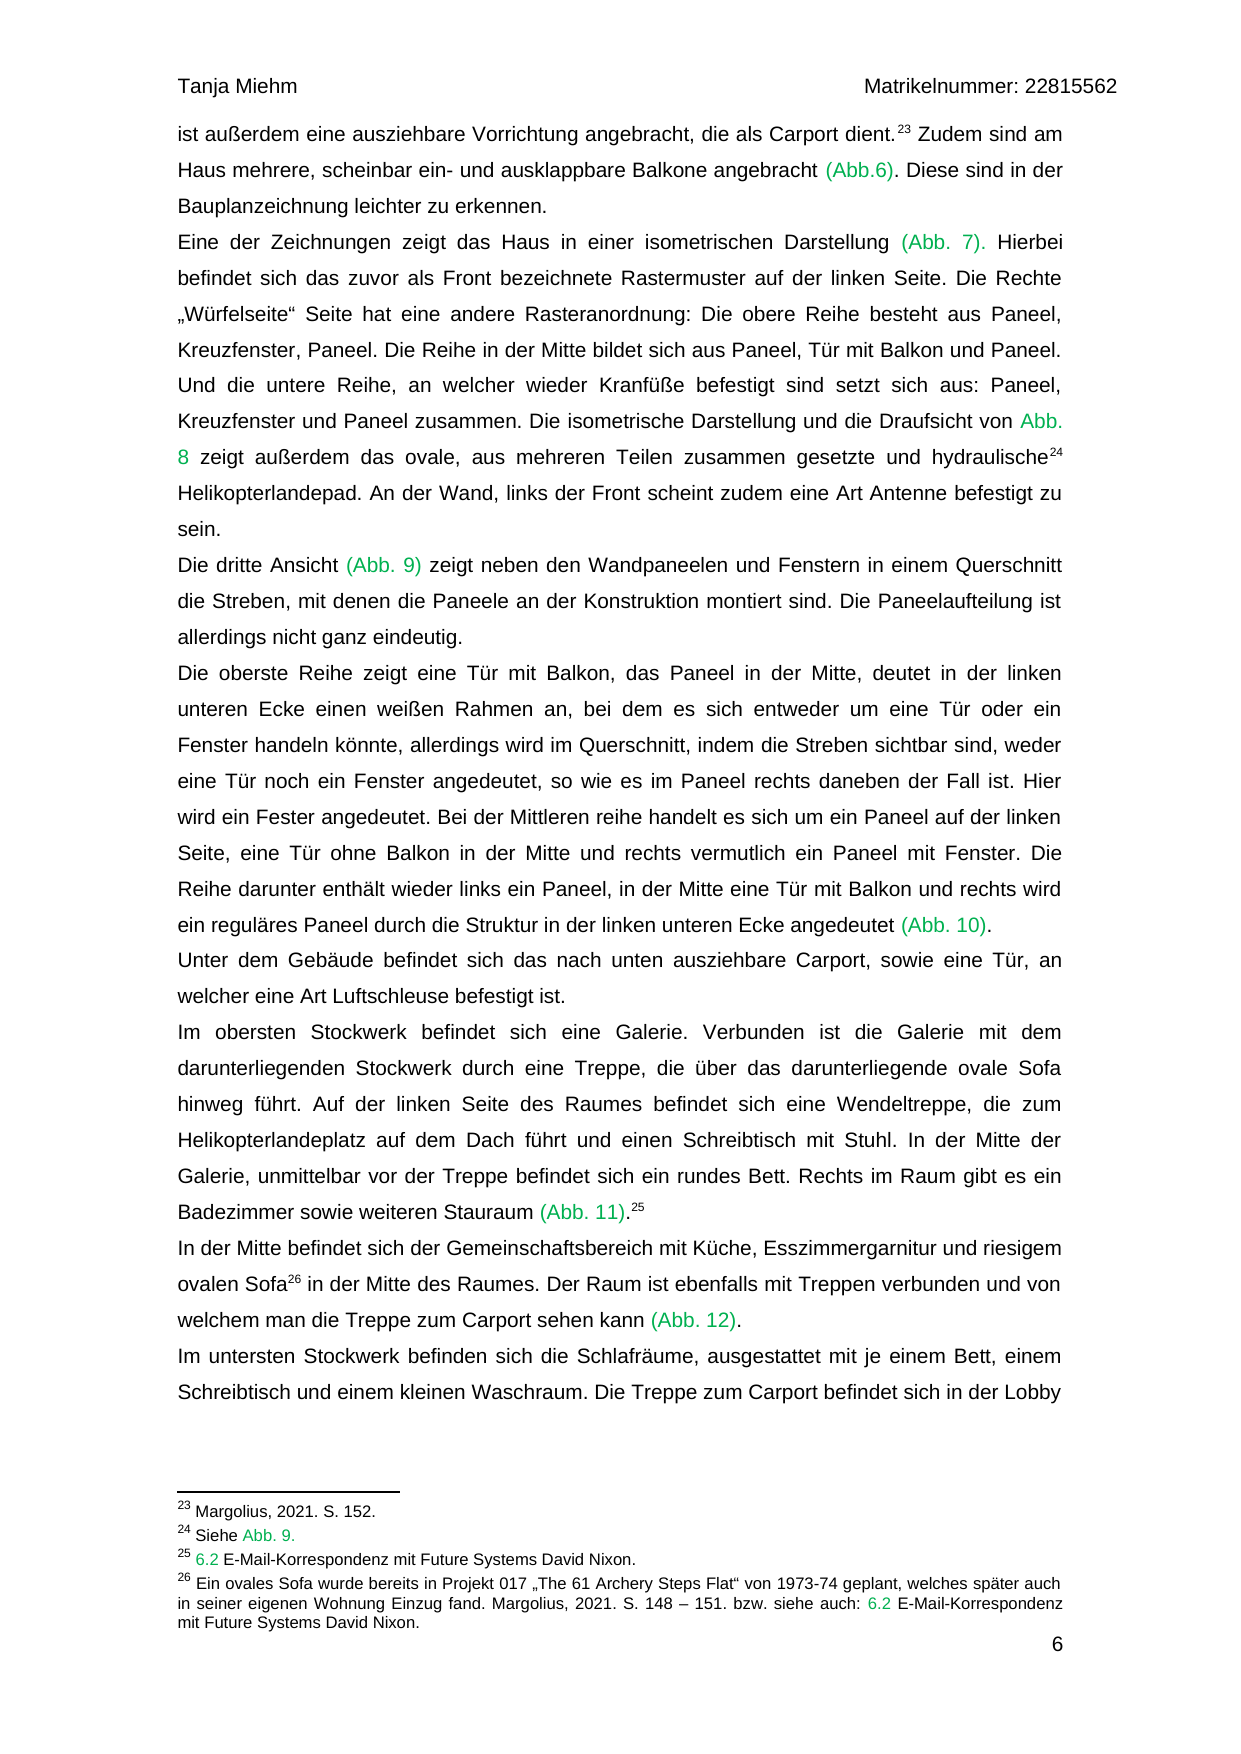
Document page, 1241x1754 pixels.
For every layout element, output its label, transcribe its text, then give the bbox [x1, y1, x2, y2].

text Die oberste Reihe zeigt eine Tür mit Balkon, das Paneel in der Mitte, deutet in der linken unteren Ecke einen weißen Rahmen an, bei dem es sich entweder um eine Tür oder ein Fenster handeln könnte, allerdings wird im Querschnitt, indem die Streben sichtbar sind, weder eine Tür noch ein Fenster angedeutet, so wie es im Paneel rechts daneben der Fall ist. Hier wird ein Fester angedeutet. Bei der Mittleren reihe handelt es sich um ein Paneel auf der linken Seite, eine Tür ohne Balkon in der Mitte und rechts vermutlich ein Paneel mit Fenster. Die Reihe darunter enthält wieder links ein Paneel, in der Mitte eine Tür mit Balkon und rechts wird ein reguläres Paneel durch die Struktur in der linken unteren Ecke angedeutet (Abb. 10). [177, 661, 1063, 936]
text An der unteren Reihe des Paneelrasters ist an jeder Ecke ein Kranfuß befestigt. Die Kranfüße sorgen dafür, dass das Haus nicht direkt auf dem Boden aufliegt, denn unterhalb des Quadrats ist außerdem eine ausziehbare Vorrichtung angebracht, die als Carport dient. Zudem sind am Haus mehrere, scheinbar ein- und ausklappbare Balkone angebracht (Abb.6). Diese sind in der Bauplanzeichnung leichter zu erkennen. [177, 122, 1063, 218]
text In der Mitte befindet sich der Gemeinschaftsbereich mit Küche, Esszimmergarnitur und riesigem ovalen Sofa in der Mitte des Raumes. Der Raum ist ebenfalls mit Treppen verbunden und von welchem man die Treppe zum Carport sehen kann (Abb. 12). [177, 1236, 1063, 1332]
text Im obersten Stockwerk befindet sich eine Galerie. Verbunden ist die Galerie mit dem darunterliegenden Stockwerk durch eine Treppe, die über das darunterliegende ovale Sofa hinweg führt. Auf der linken Seite des Raumes befindet sich eine Wendeltreppe, die zum Helikopterlandeplatz auf dem Dach führt und einen Schreibtisch mit Stuhl. In der Mitte der Galerie, unmittelbar vor der Treppe befindet sich ein rundes Bett. Rechts im Raum gibt es ein Badezimmer sowie weiteren Stauraum (Abb. 11). [177, 1020, 1063, 1224]
text Eine der Zeichnungen zeigt das Haus in einer isometrischen Darstellung (Abb. 7). Hierbei befindet sich das zuvor als Front bezeichnete Rastermuster auf der linken Seite. Die Rechte „Würfelseite“ Seite hat eine andere Rasteranordnung: Die obere Reihe besteht aus Paneel, Kreuzfenster, Paneel. Die Reihe in der Mitte bildet sich aus Paneel, Tür mit Balkon und Paneel. Und die untere Reihe, an welcher wieder Kranfüße befestigt sind setzt sich aus: Paneel, Kreuzfenster und Paneel zusammen. Die isometrische Darstellung und die Draufsicht von Abb. 8 zeigt außerdem das ovale, aus mehreren Teilen zusammen gesetzte und hydraulische Helikopterlandepad. An der Wand, links der Front scheint zudem eine Art Antenne befestigt zu sein. [177, 229, 1063, 541]
text Die dritte Ansicht (Abb. 9) zeigt neben den Wandpaneelen und Fenstern in einem Querschnitt die Streben, mit denen die Paneele an der Konstruktion montiert sind. Die Paneelaufteilung ist allerdings nicht ganz eindeutig. [177, 553, 1063, 649]
text Unter dem Gebäude befindet sich das nach unten ausziehbare Carport, sowie eine Tür, an welcher eine Art Luftschleuse befestigt ist. [177, 948, 1063, 1008]
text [177, 1344, 1063, 1403]
